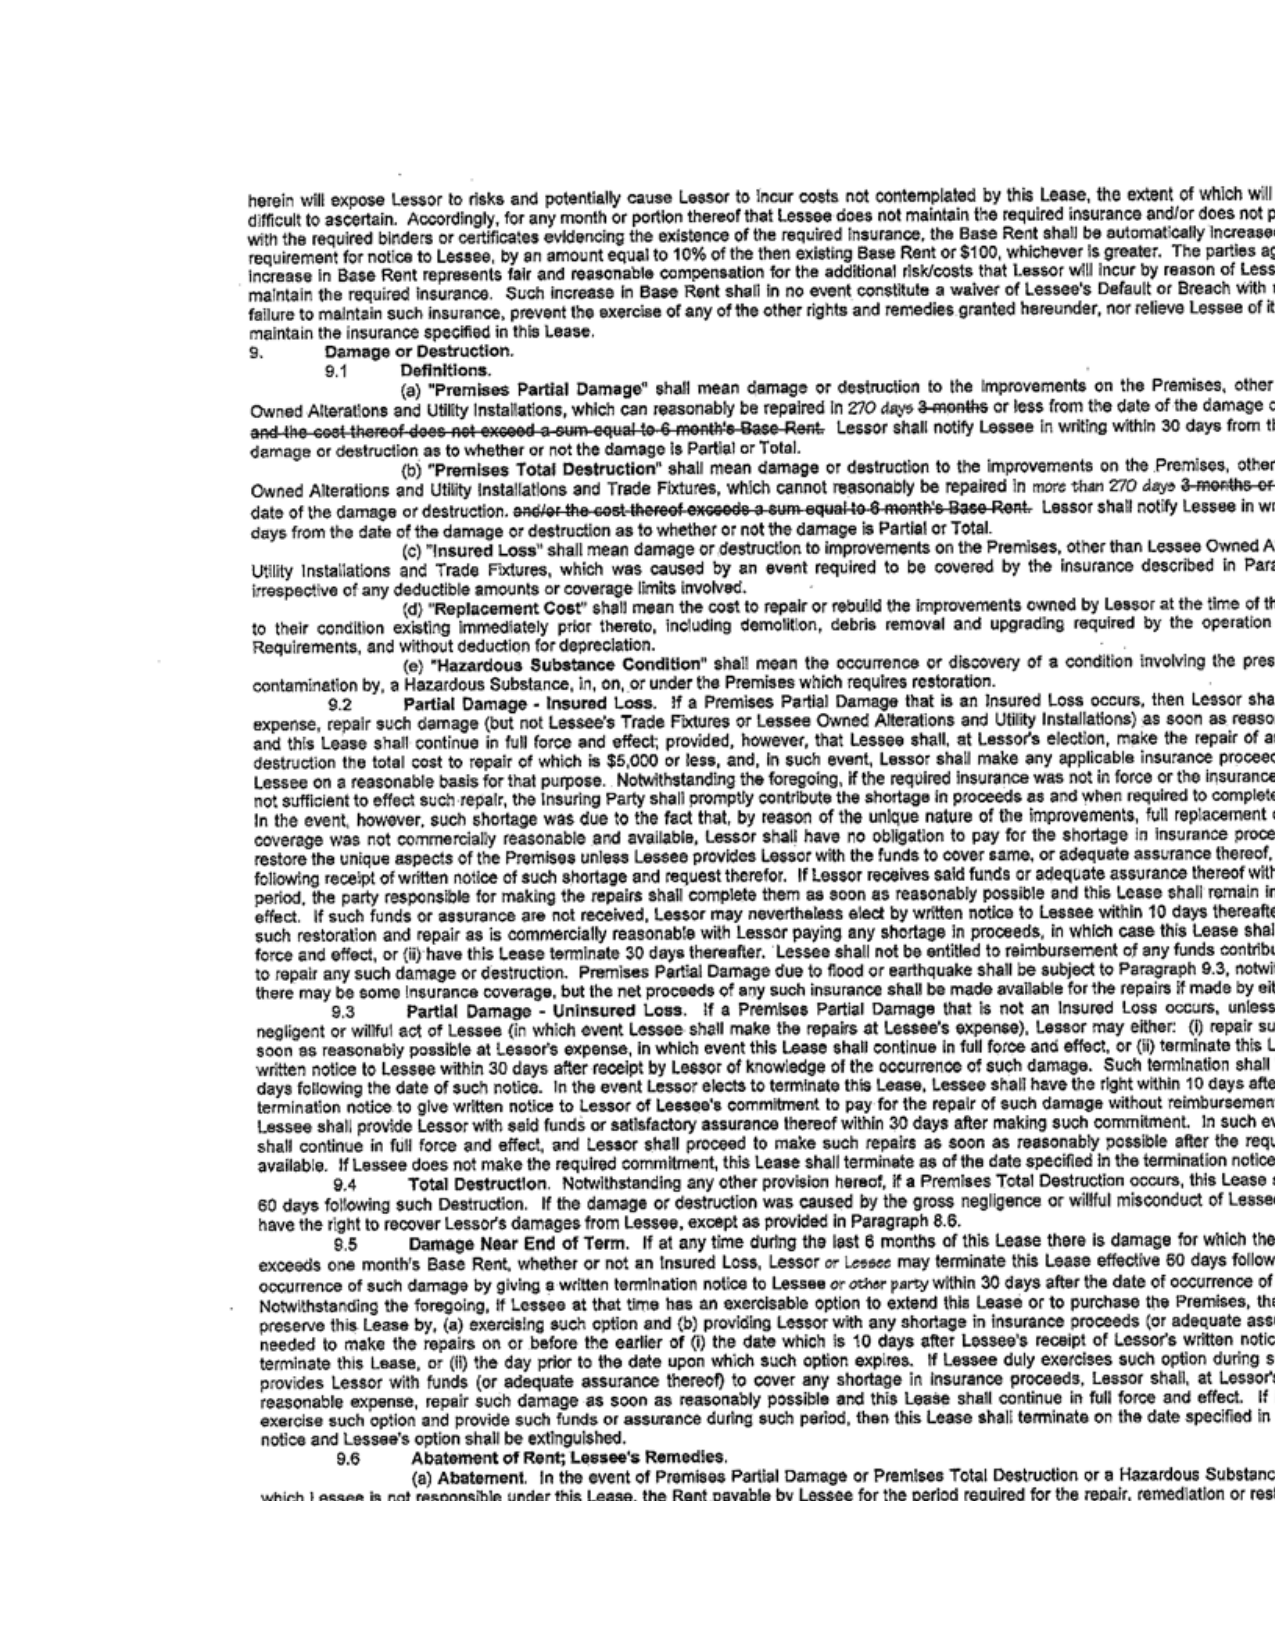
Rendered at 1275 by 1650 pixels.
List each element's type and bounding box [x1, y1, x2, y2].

picture [150, 150, 1275, 1501]
